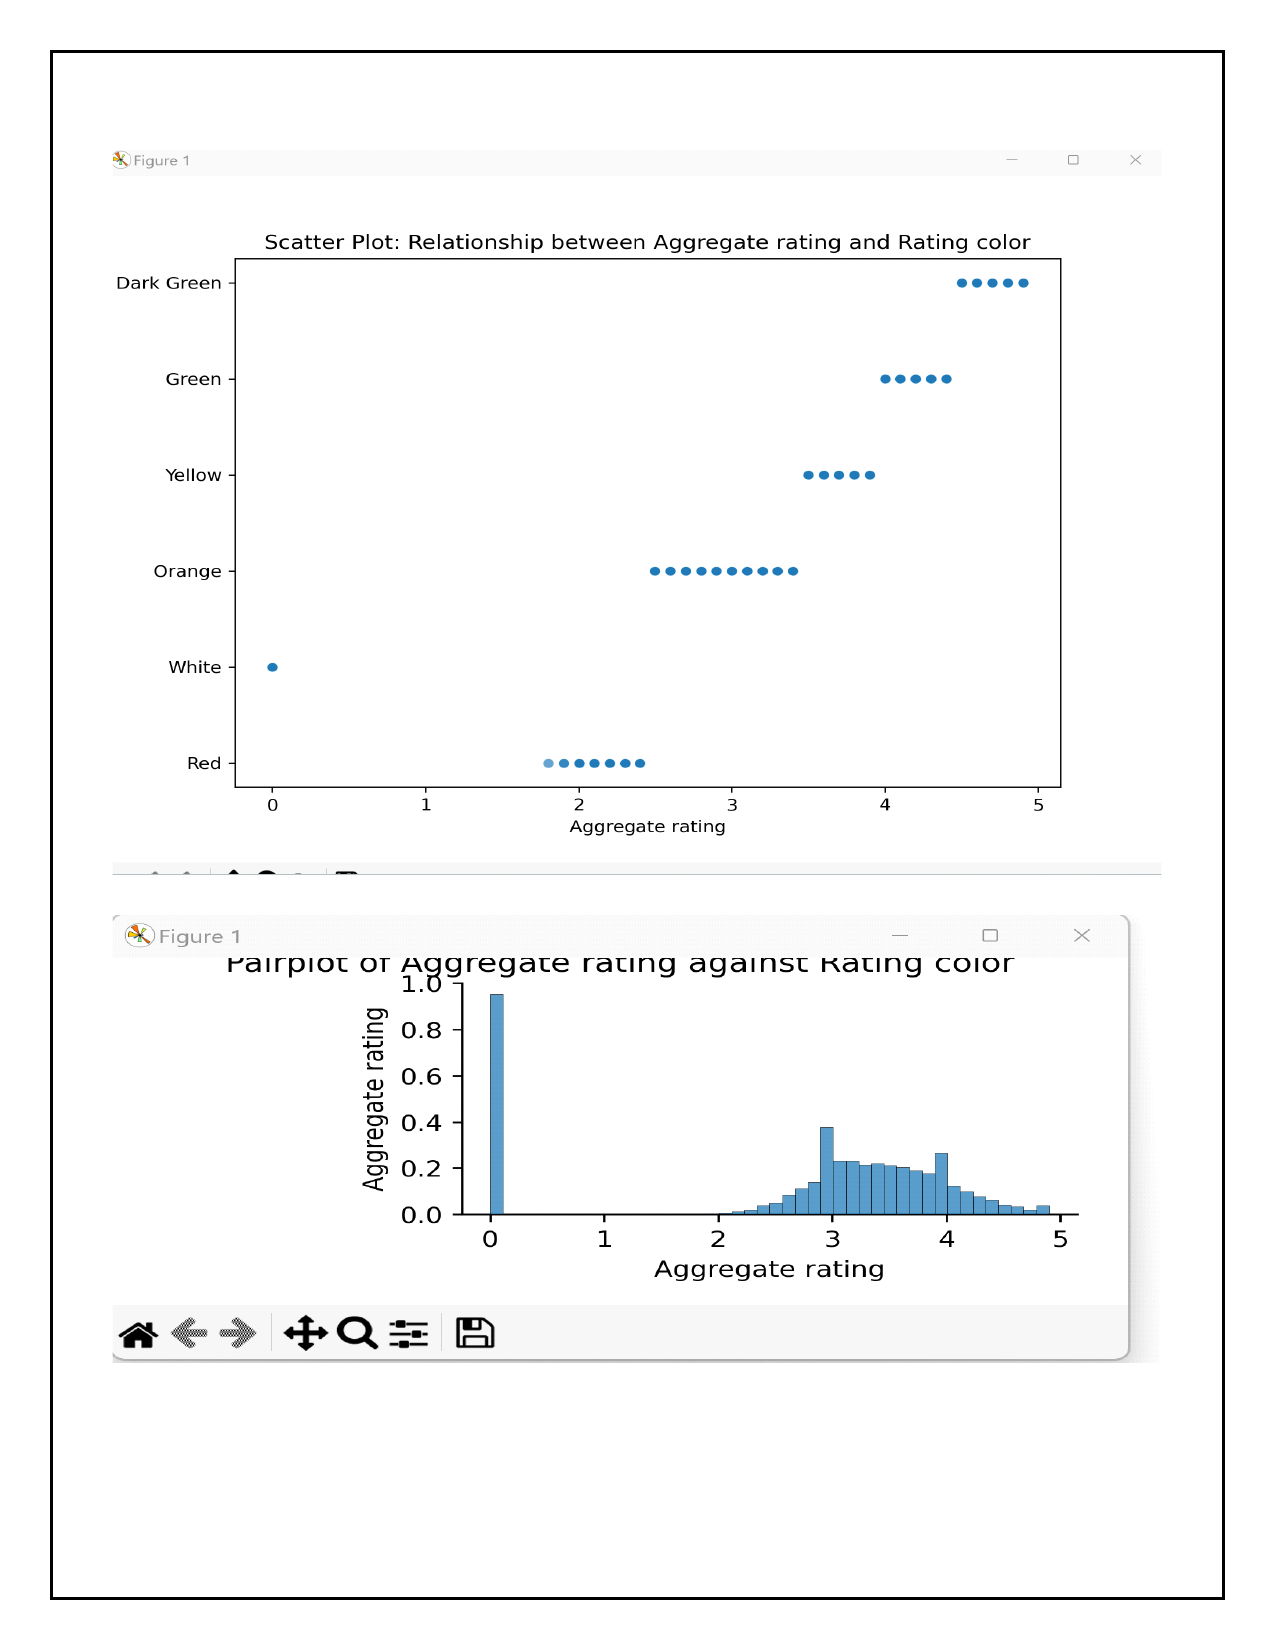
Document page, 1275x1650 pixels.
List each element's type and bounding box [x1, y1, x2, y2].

picture [112, 150, 1162, 875]
picture [112, 915, 1160, 1363]
